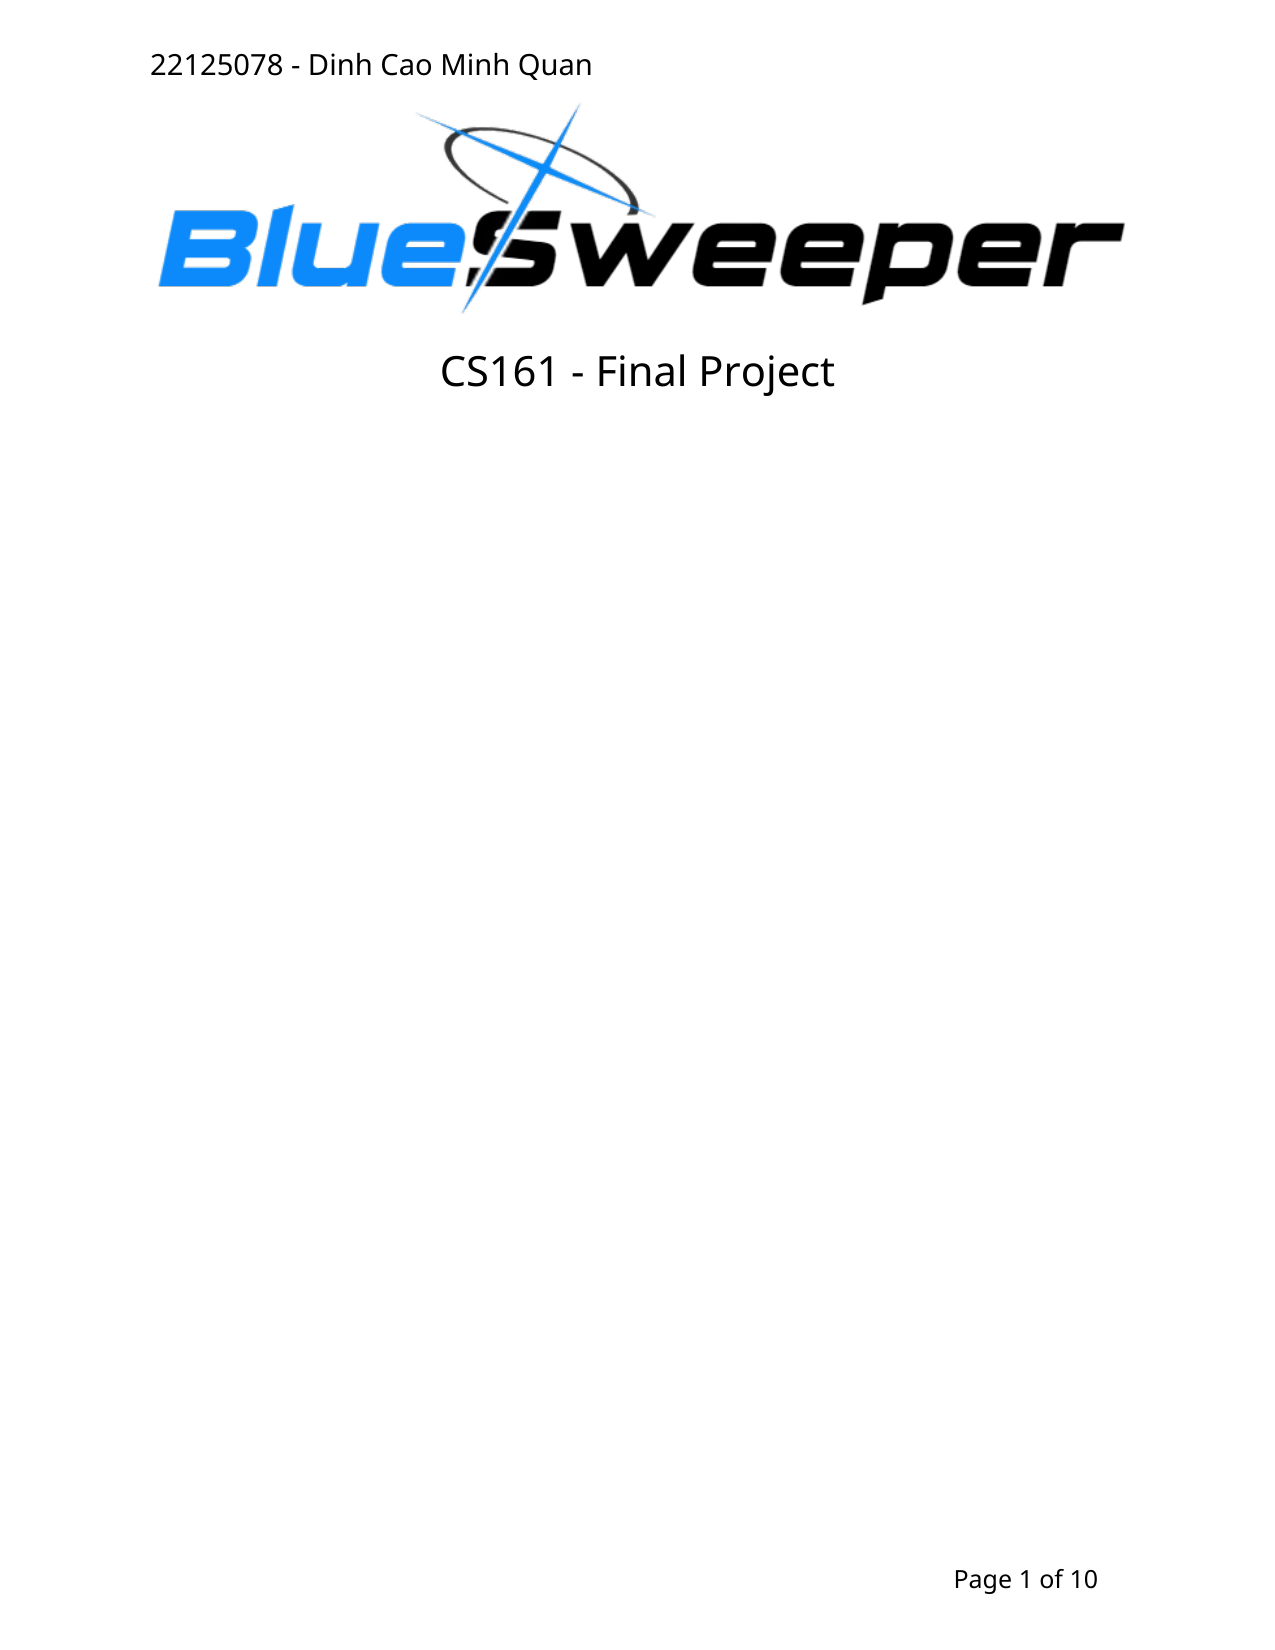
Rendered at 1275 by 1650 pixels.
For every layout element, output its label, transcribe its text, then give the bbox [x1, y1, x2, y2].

picture [150, 88, 1125, 323]
text CS161 - Final Project [150, 341, 1125, 398]
